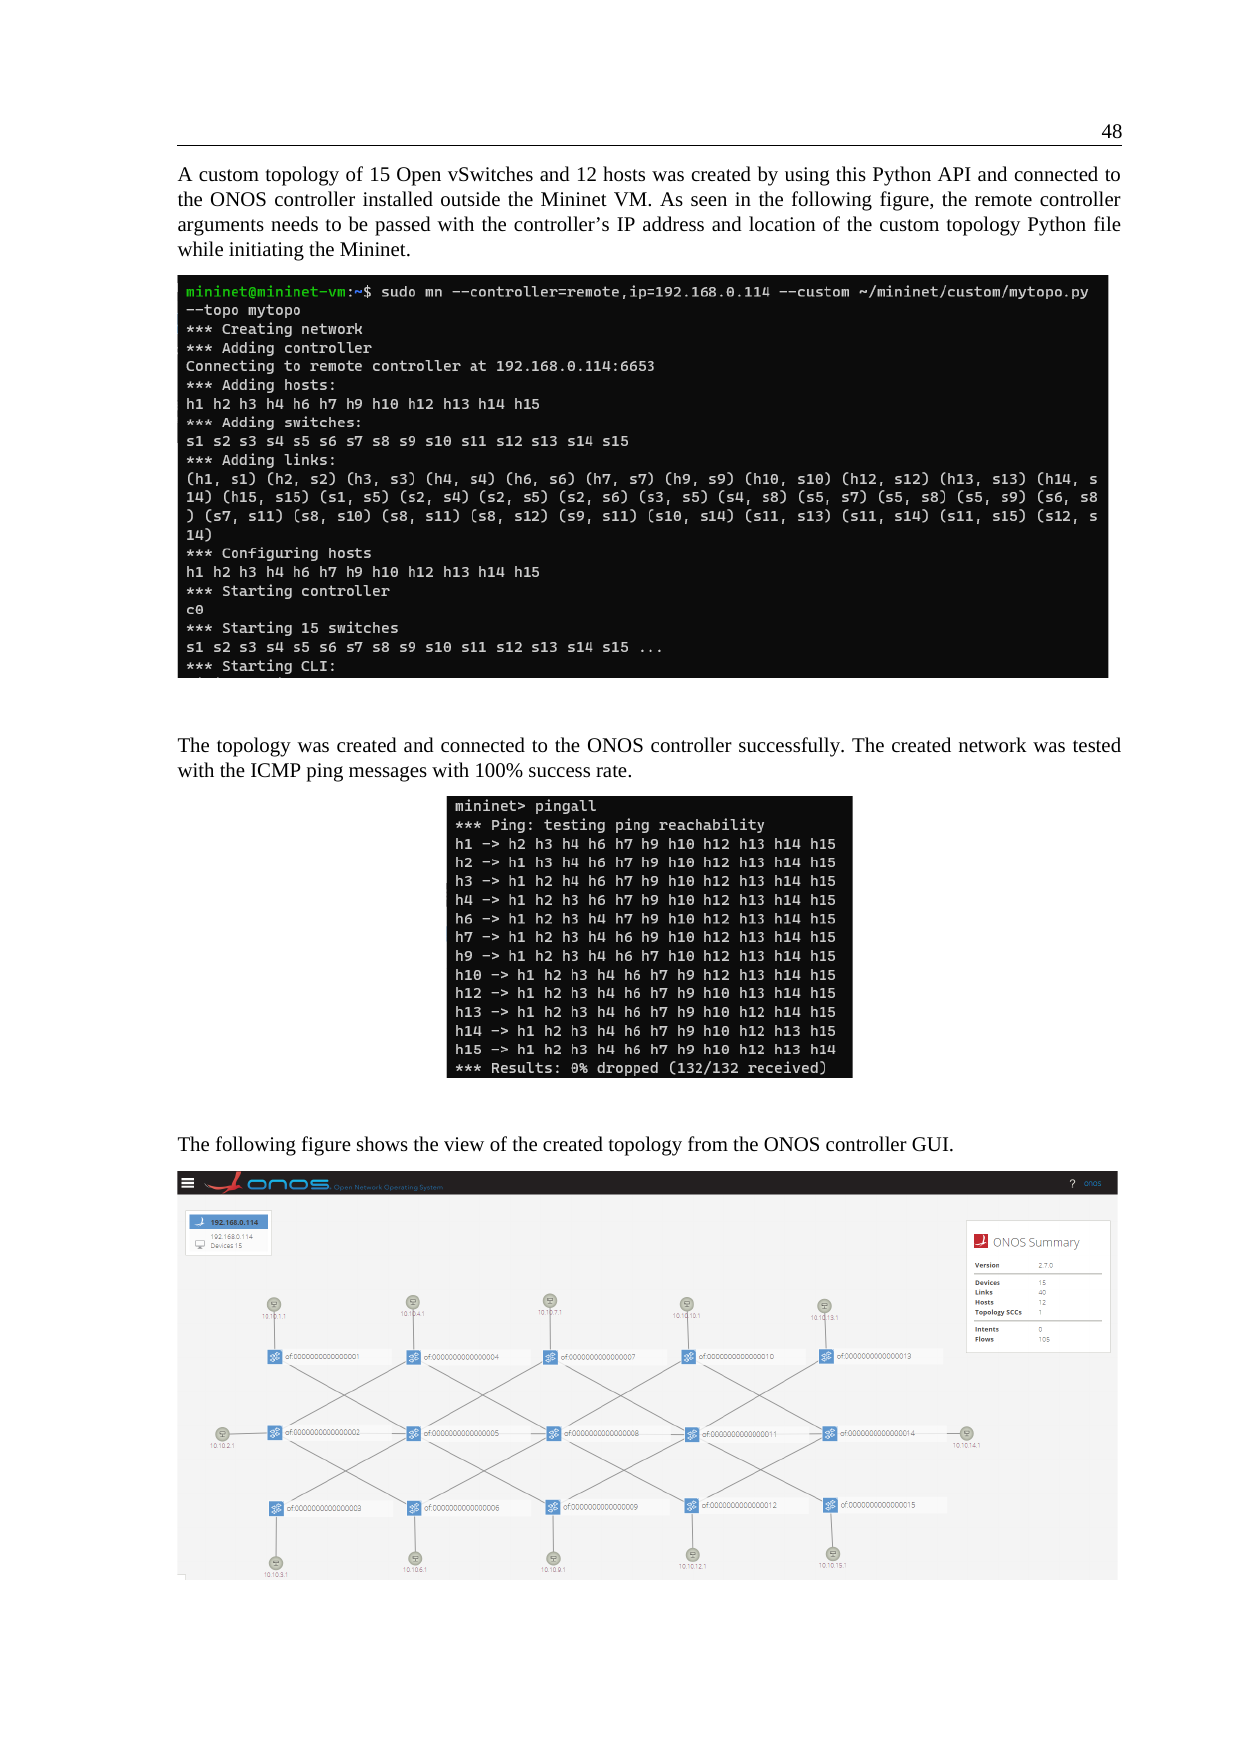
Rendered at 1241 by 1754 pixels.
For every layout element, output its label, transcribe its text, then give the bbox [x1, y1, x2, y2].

text The following figure shows the view of the created topology from the ONOS controller GUI. [177, 1131, 1122, 1156]
picture [177, 1171, 1118, 1580]
text The topology was created and connected to the ONOS controller successfully. The created network was tested with the ICMP ping messages with 100% success rate. [177, 732, 1122, 782]
picture [177, 275, 1109, 678]
text A custom topology of 15 Open vSwitches and 12 hosts was created by using this Python API and connected to the ONOS controller installed outside the Mininet VM. As seen in the following figure, the remote controller arguments needs to be passed with the controller’s IP address and location of the custom topology Python file while initiating the Mininet. [177, 161, 1122, 261]
picture [446, 796, 853, 1078]
